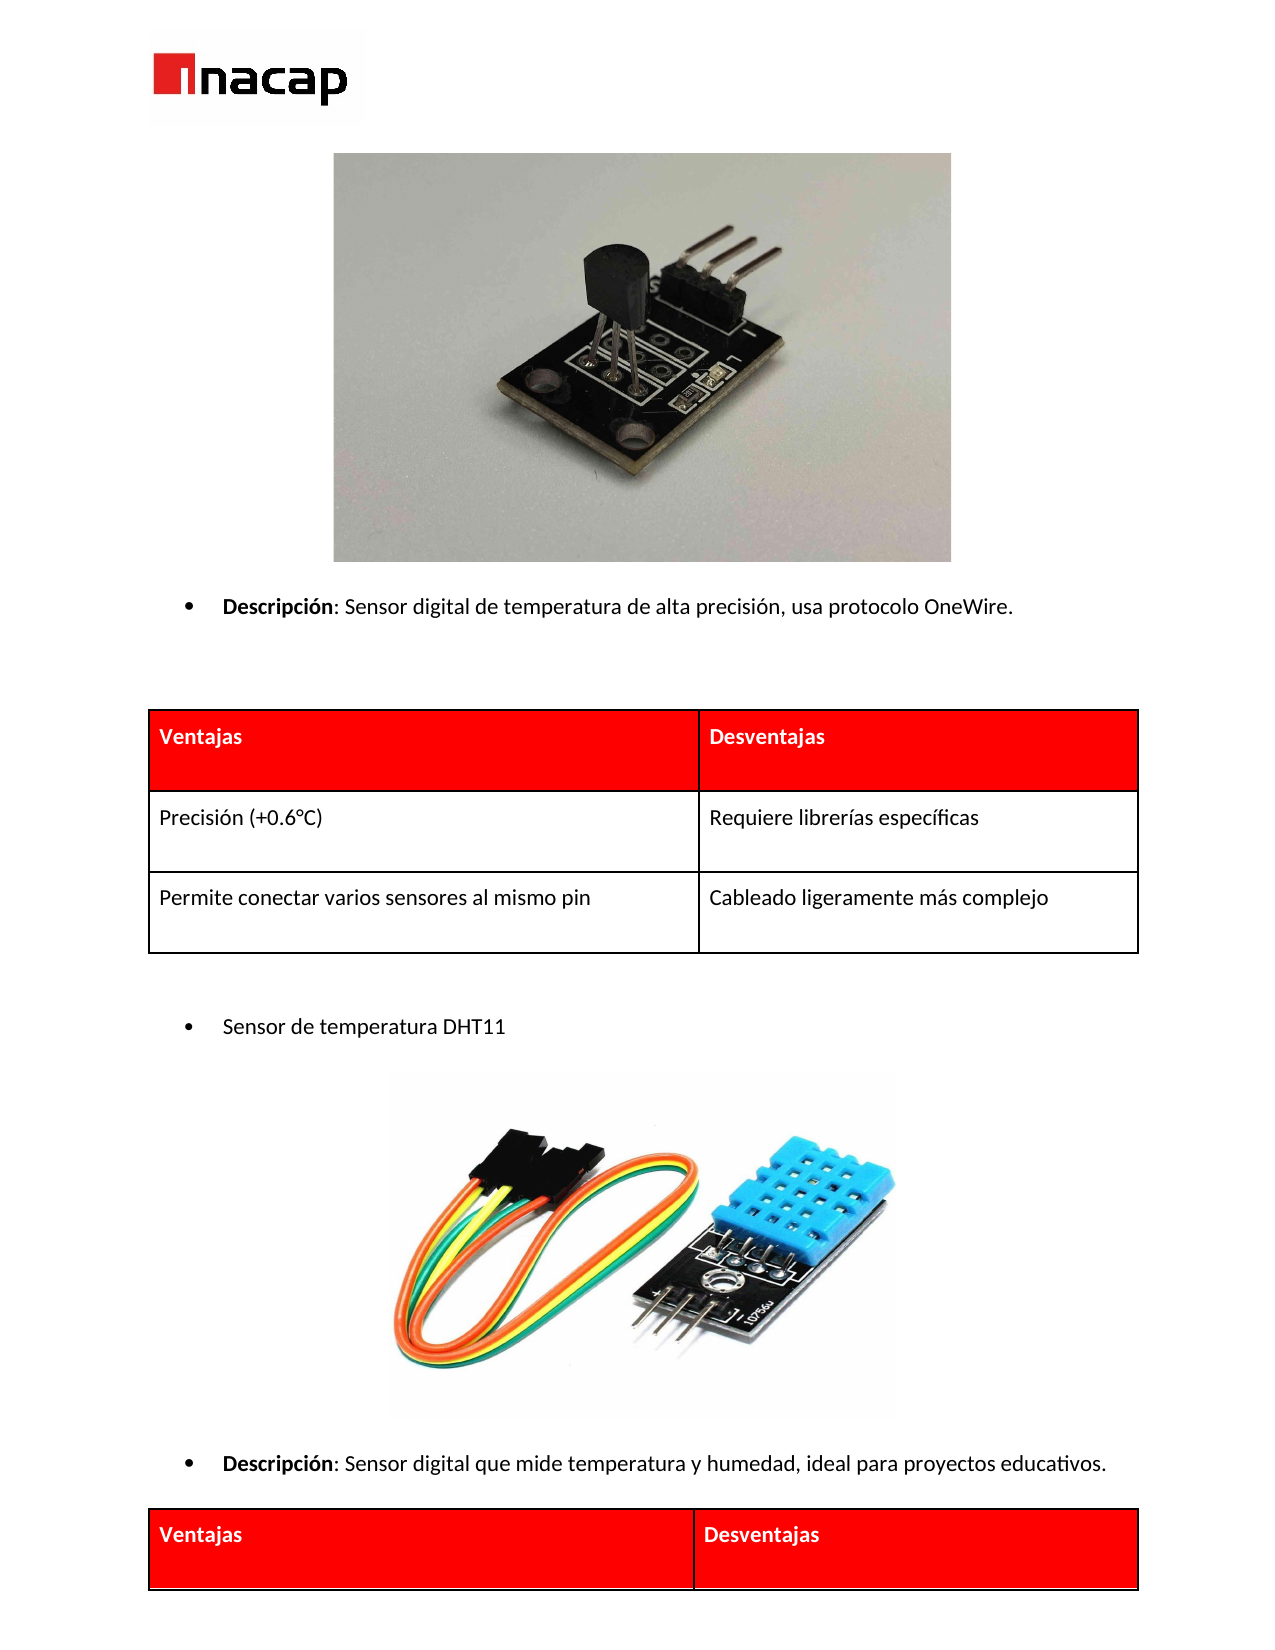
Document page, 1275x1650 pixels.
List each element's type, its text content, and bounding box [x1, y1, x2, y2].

list Descripción: Sensor digital de temperatura de alta precisión, usa protocolo OneWire. [185, 592, 1137, 620]
table_header Desventajas [700, 711, 1137, 790]
table_header Desventajas [695, 1510, 1137, 1588]
table_cell Cableado ligeramente más complejo [700, 873, 1137, 952]
picture [388, 1071, 897, 1419]
table_header Ventajas [150, 1510, 693, 1588]
table_header Ventajas [150, 711, 698, 790]
list Descripción: Sensor digital que mide temperatura y humedad, ideal para proyectos educativos. [185, 1449, 1137, 1477]
table_cell Permite conectar varios sensores al mismo pin [150, 873, 698, 952]
picture [147, 28, 370, 130]
picture [333, 153, 952, 562]
list Sensor de temperatura DHT11 [185, 1012, 1137, 1040]
table_cell Requiere librerías específicas [700, 792, 1137, 871]
table_cell Precisión (+0.6°C) [150, 792, 698, 871]
